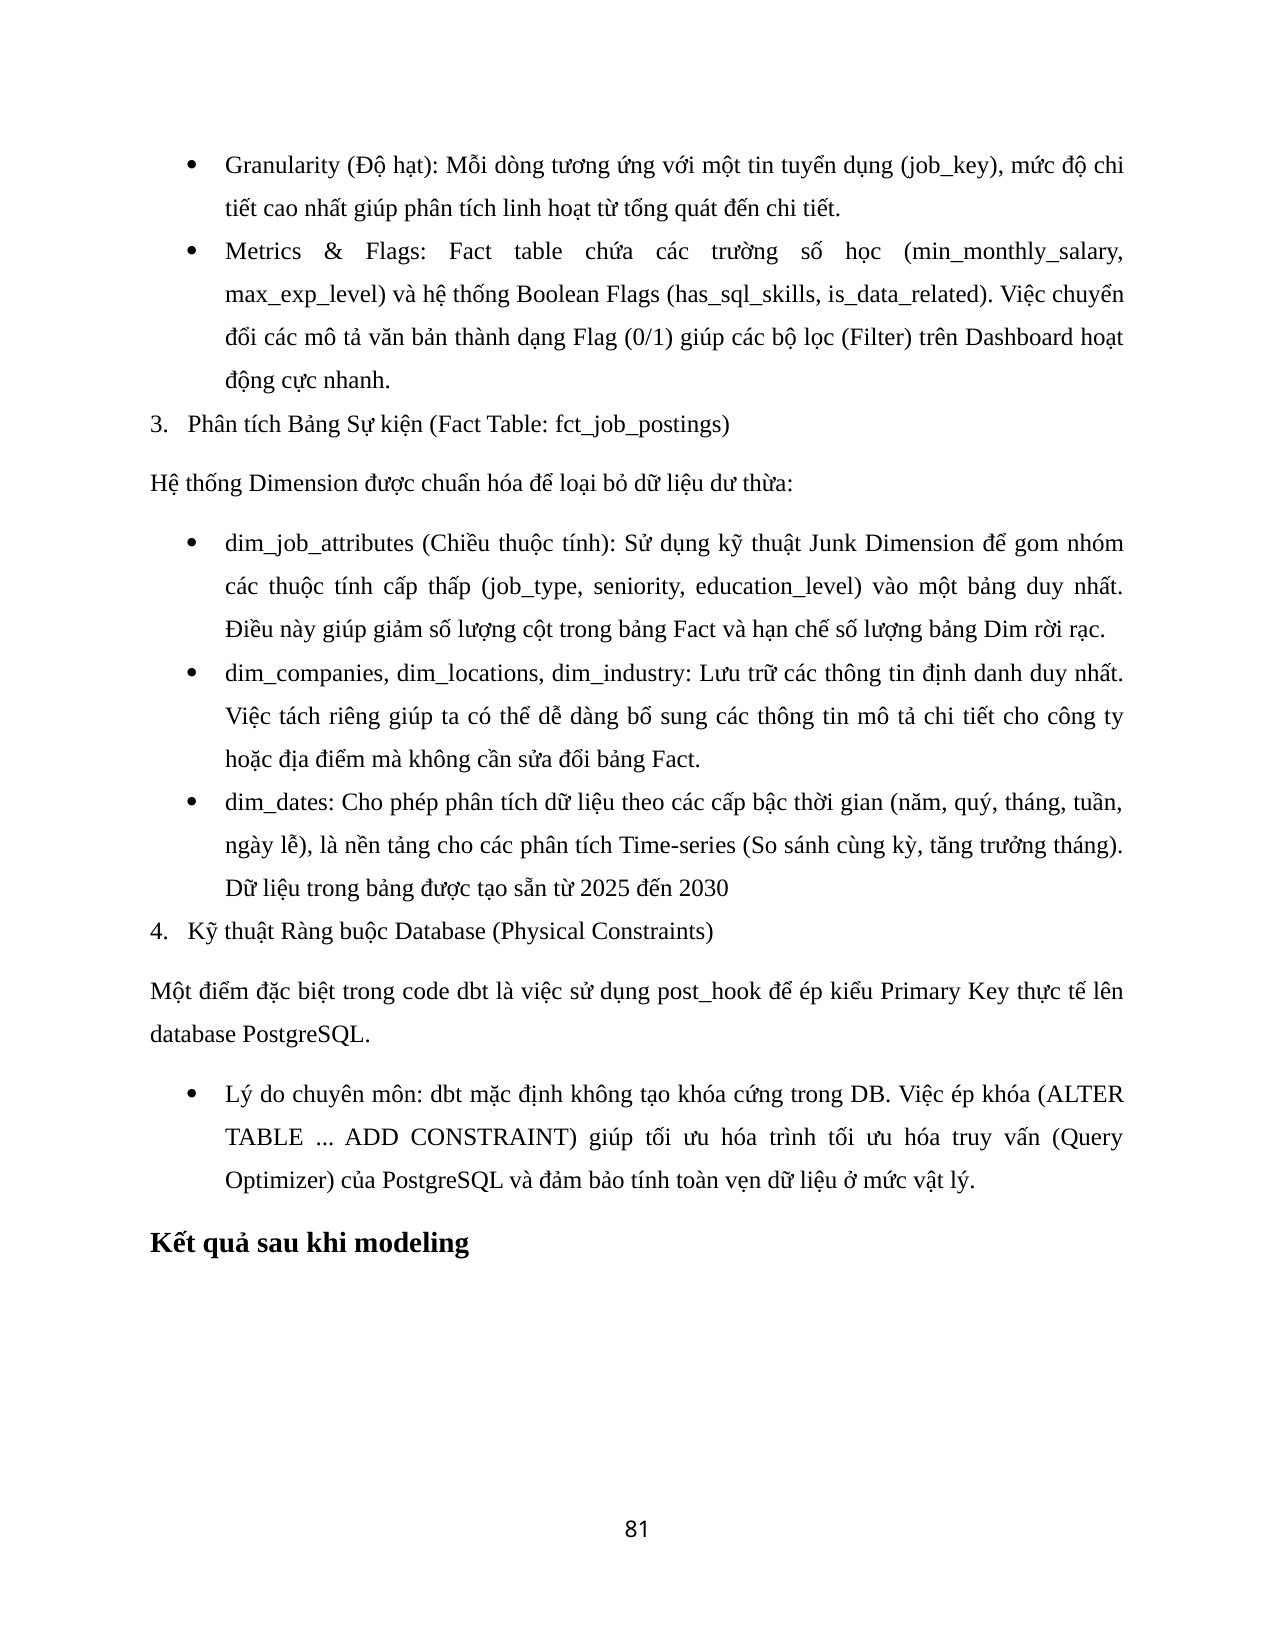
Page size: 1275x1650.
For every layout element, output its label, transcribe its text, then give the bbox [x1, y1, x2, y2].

list dim_job_attributes (Chiều thuộc tính): Sử dụng kỹ thuật Junk Dimension để gom nhóm các thuộc tính cấp thấp (job_type, seniority, education_level) vào một bảng duy nhất. Điều này giúp giảm số lượng cột trong bảng Fact và hạn chế số lượng bảng Dim rời rạc. [187, 528, 1125, 643]
list Metrics & Flags: Fact table chứa các trường số học (min_monthly_salary, max_exp_level) và hệ thống Boolean Flags (has_sql_skills, is_data_related). Việc chuyển đổi các mô tả văn bản thành dạng Flag (0/1) giúp các bộ lọc (Filter) trên Dashboard hoạt động cực nhanh. [187, 236, 1125, 394]
list Phân tích Bảng Sự kiện (Fact Table: fct_job_postings) [150, 409, 1125, 437]
text Hệ thống Dimension được chuẩn hóa để loại bỏ dữ liệu dư thừa: [150, 468, 1125, 497]
text Một điểm đặc biệt trong code dbt là việc sử dụng post_hook để ép kiểu Primary Key thực tế lên database PostgreSQL. [150, 976, 1125, 1048]
list Kỹ thuật Ràng buộc Database (Physical Constraints) [150, 916, 1125, 945]
text Kết quả sau khi modeling [150, 1225, 1125, 1259]
list dim_dates: Cho phép phân tích dữ liệu theo các cấp bậc thời gian (năm, quý, tháng, tuần, ngày lễ), là nền tảng cho các phân tích Time-series (So sánh cùng kỳ, tăng trưởng tháng). Dữ liệu trong bảng được tạo sẵn từ 2025 đến 2030 [187, 787, 1125, 902]
list Lý do chuyên môn: dbt mặc định không tạo khóa cứng trong DB. Việc ép khóa (ALTER TABLE ... ADD CONSTRAINT) giúp tối ưu hóa trình tối ưu hóa truy vấn (Query Optimizer) của PostgreSQL và đảm bảo tính toàn vẹn dữ liệu ở mức vật lý. [187, 1079, 1125, 1194]
list dim_companies, dim_locations, dim_industry: Lưu trữ các thông tin định danh duy nhất. Việc tách riêng giúp ta có thể dễ dàng bổ sung các thông tin mô tả chi tiết cho công ty hoặc địa điểm mà không cần sửa đổi bảng Fact. [187, 658, 1125, 773]
list Granularity (Độ hạt): Mỗi dòng tương ứng với một tin tuyển dụng (job_key), mức độ chi tiết cao nhất giúp phân tích linh hoạt từ tổng quát đến chi tiết. [187, 150, 1125, 222]
